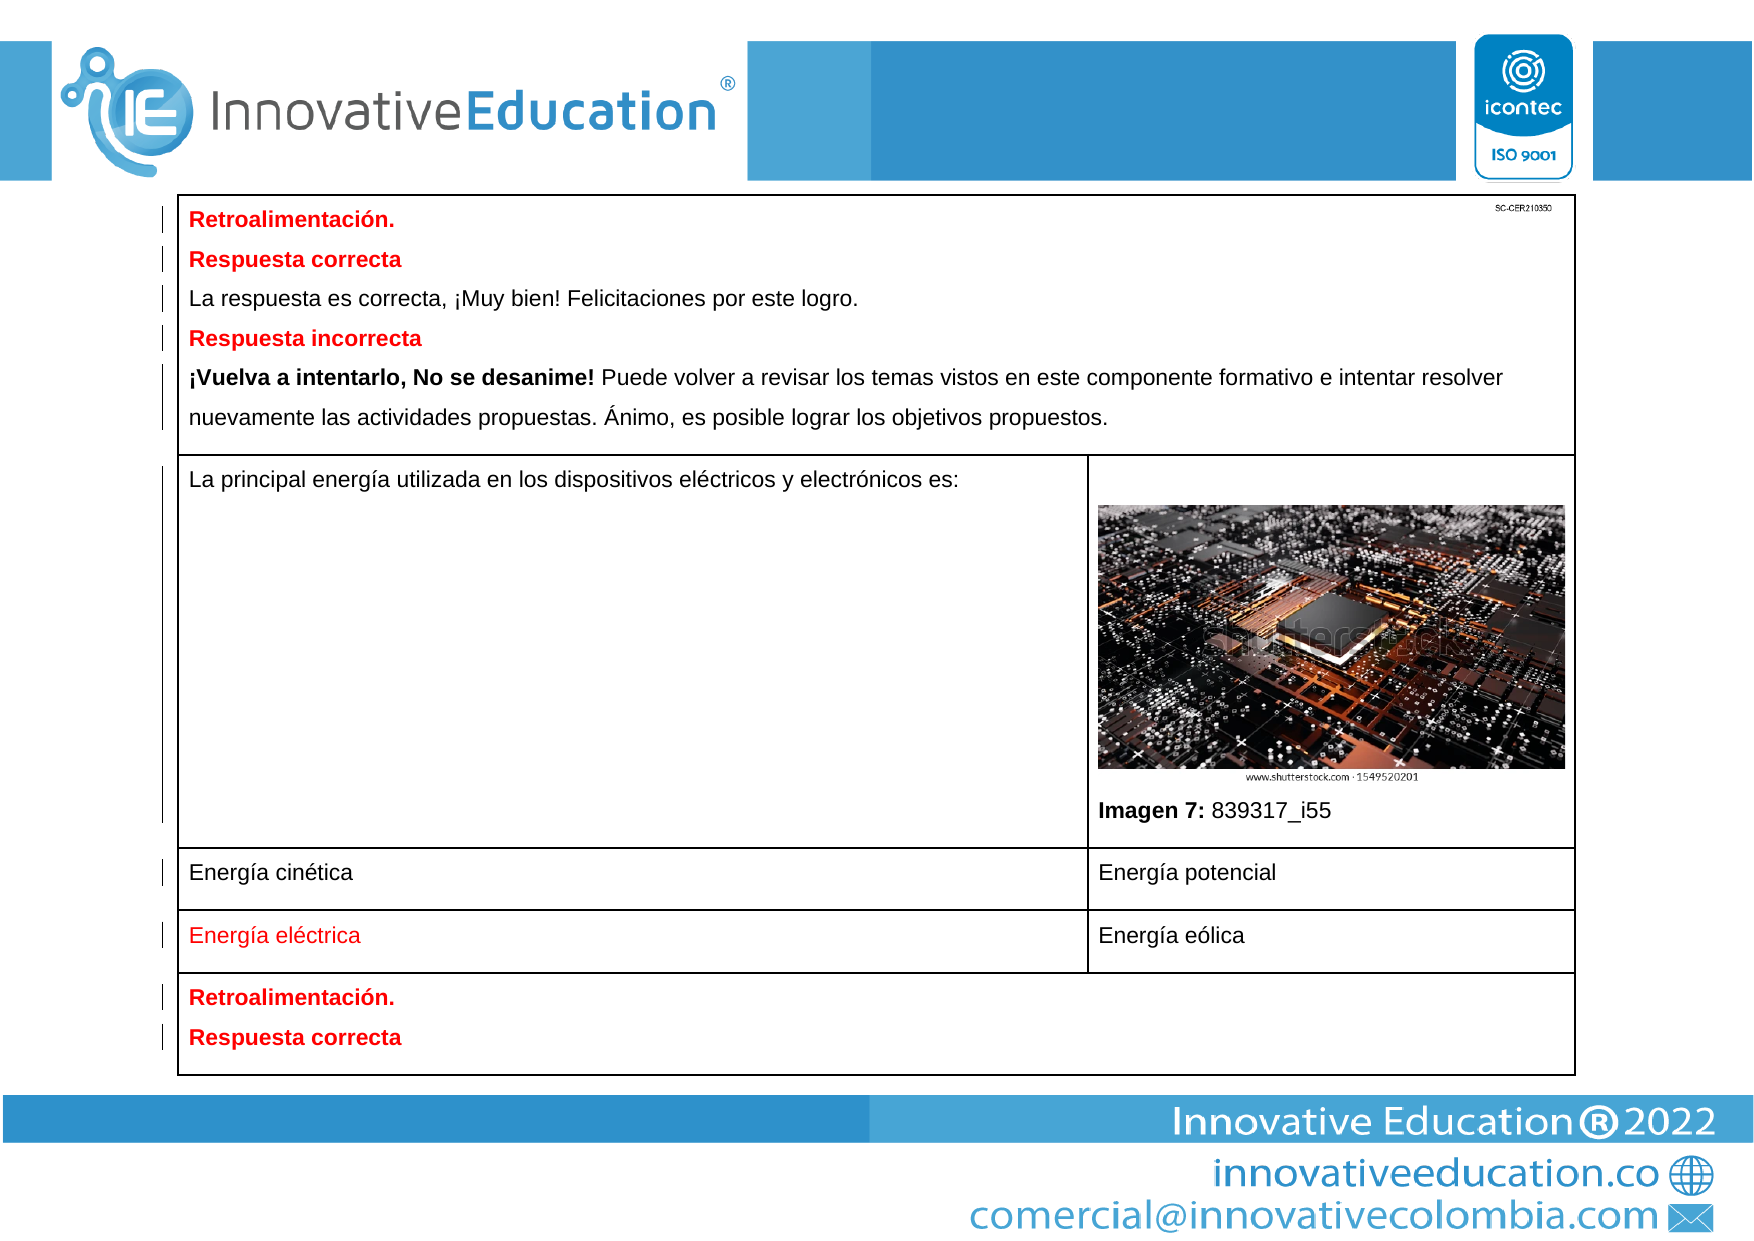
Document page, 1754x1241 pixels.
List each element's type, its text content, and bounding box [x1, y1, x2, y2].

picture [1593, 28, 1752, 194]
table_cell Energía eléctrica [179, 911, 1087, 972]
table_cell Energía eólica [1089, 911, 1574, 972]
table_cell Imagen 7: 839317_i55 [1089, 456, 1574, 847]
table_cell Energía cinética [179, 849, 1087, 909]
picture [2, 1093, 1754, 1239]
table_cell Retroalimentación. Respuesta correcta La respuesta es correcta, ¡Muy bien! Felicitaciones por este logro. Respuesta incorrecta ¡Vuelva a intentarlo, No se desanime! Puede volver a revisar los temas vistos en este componente formativo e intentar resolver nuevamente las actividades propuestas. Ánimo, es posible lograr los objetivos propuestos. [179, 196, 1574, 454]
picture [1098, 505, 1566, 784]
picture [0, 28, 1456, 194]
picture [1471, 32, 1576, 194]
table_cell Energía potencial [1089, 849, 1574, 909]
table_cell La principal energía utilizada en los dispositivos eléctricos y electrónicos es: [179, 456, 1087, 847]
